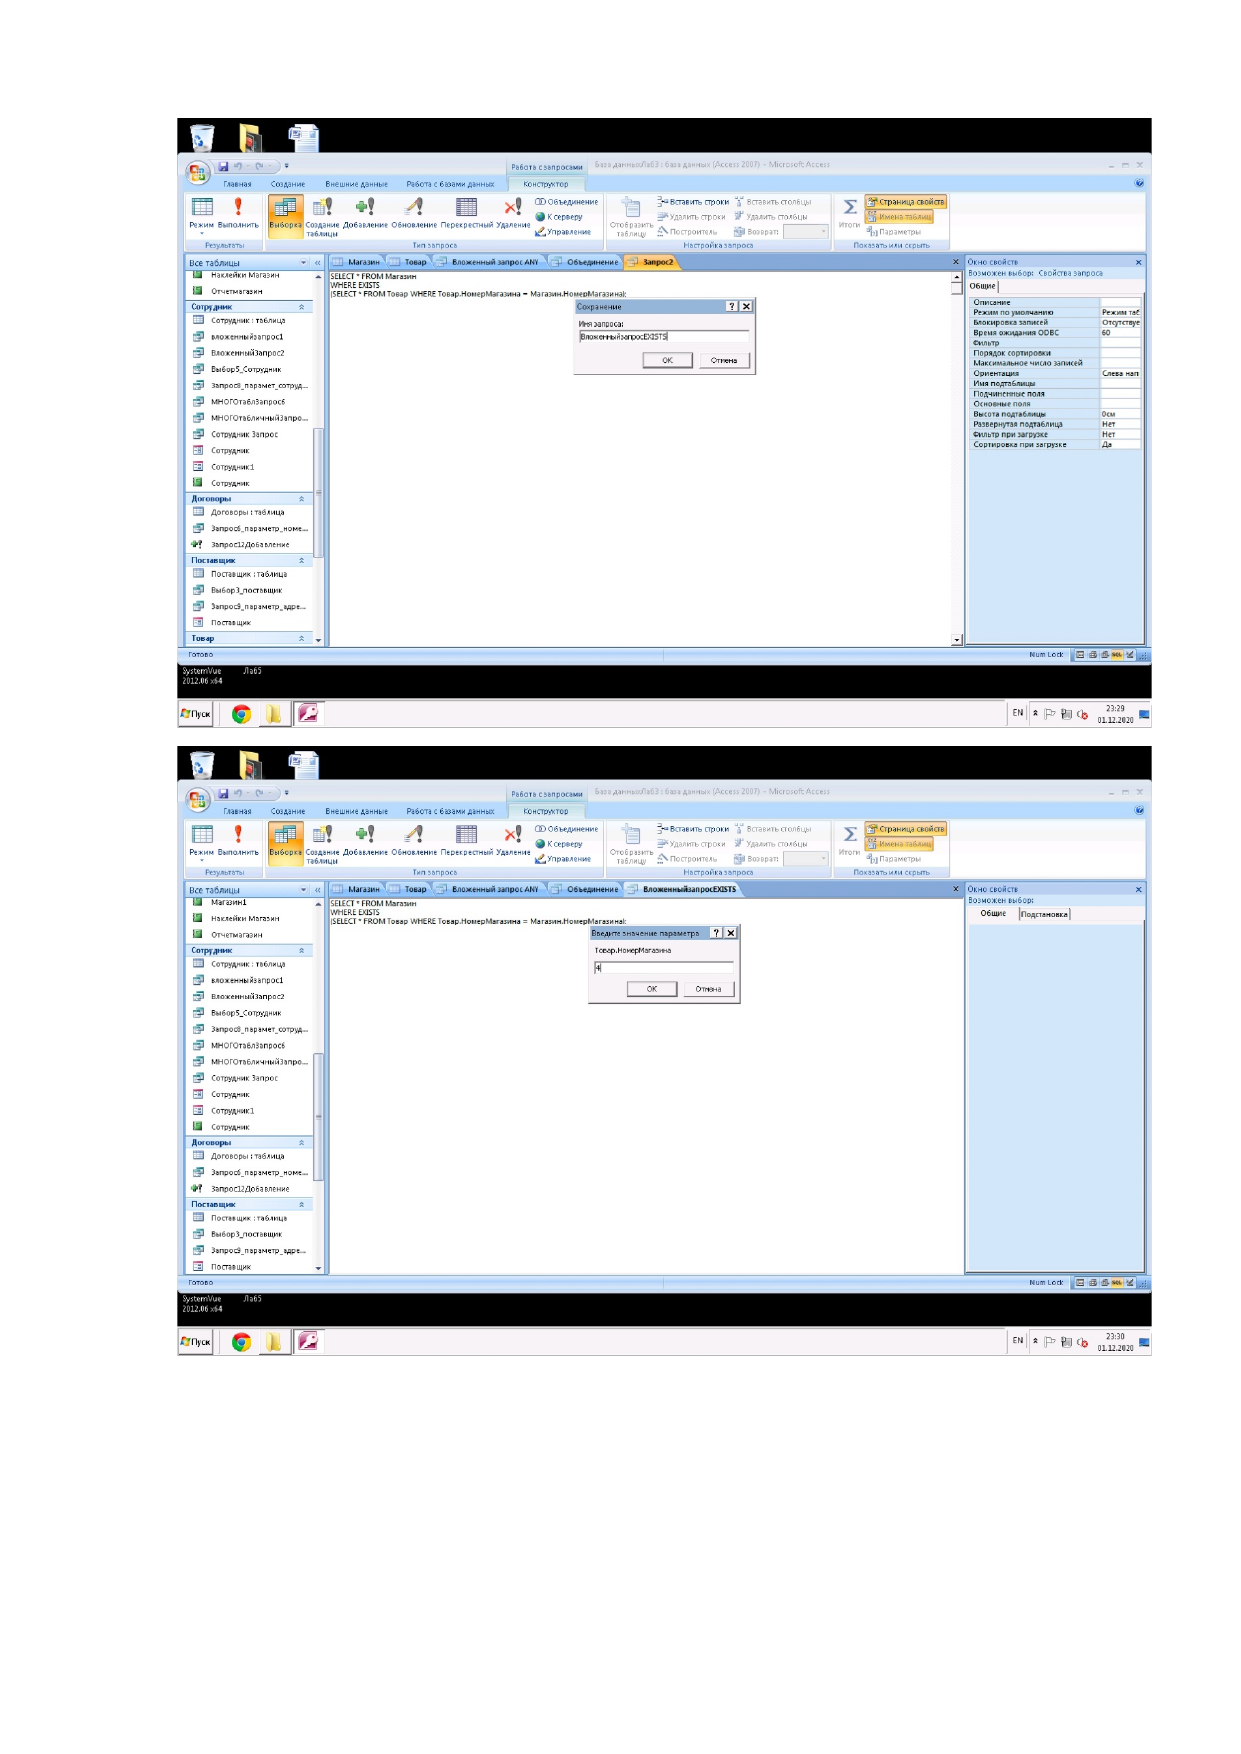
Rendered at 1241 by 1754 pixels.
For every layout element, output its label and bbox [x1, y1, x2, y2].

picture [177, 746, 1152, 1356]
picture [177, 118, 1152, 728]
